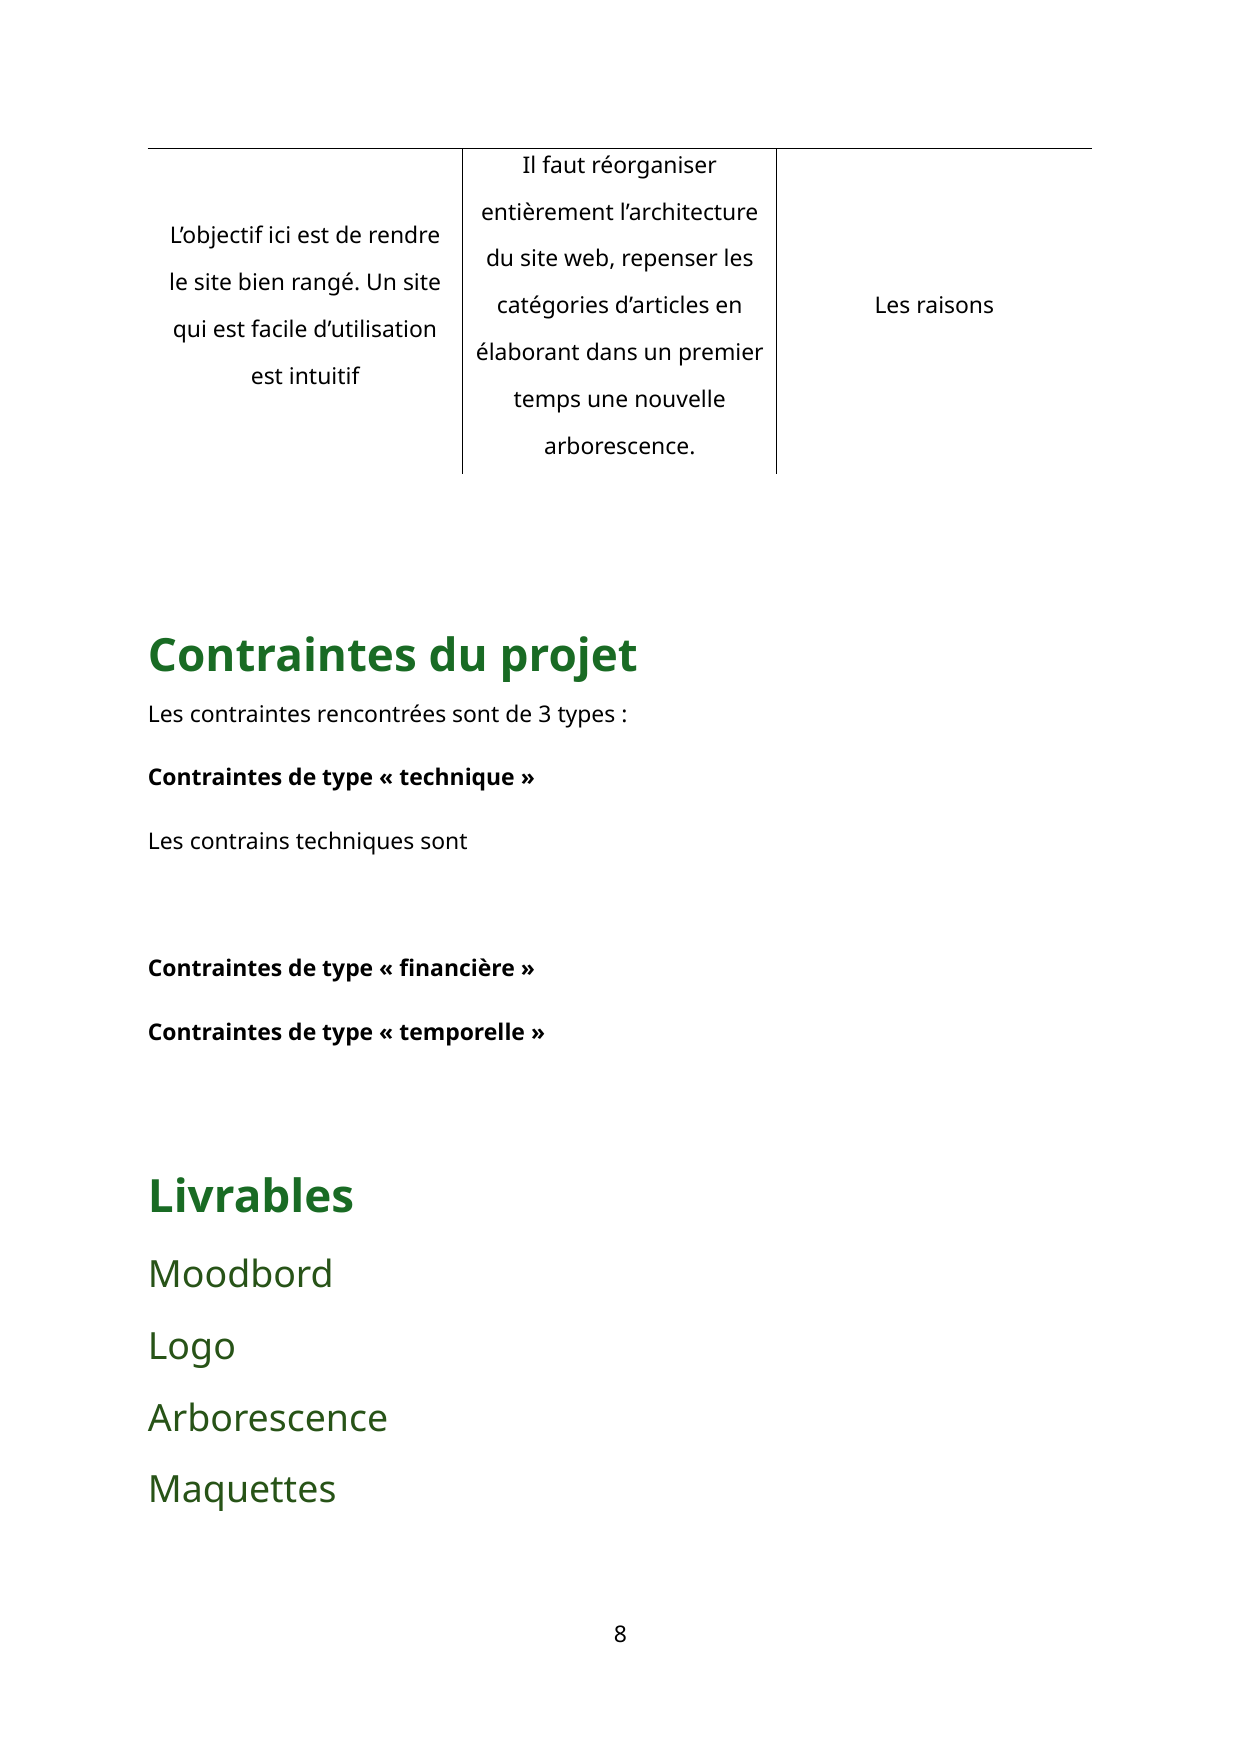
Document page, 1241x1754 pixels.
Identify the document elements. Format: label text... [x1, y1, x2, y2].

table_cell Les raisons [777, 149, 1092, 474]
subtitle Logo [148, 1319, 1093, 1370]
text Les contraintes rencontrées sont de 3 types : [148, 698, 1093, 729]
subtitle Contraintes du projet [148, 622, 1093, 684]
subtitle Arborescence [148, 1391, 1093, 1442]
text Les contrains techniques sont [148, 825, 1093, 856]
table_cell Il faut réorganiser entièrement l’architecture du site web, repenser les catégories d’articles en élaborant dans un premier temps une nouvelle arborescence. [463, 149, 776, 474]
subtitle Moodbord [148, 1247, 1093, 1298]
text Contraintes de type « financière » [148, 952, 1093, 983]
subtitle Livrables [148, 1163, 1093, 1226]
table_cell L’objectif ici est de rendre le site bien rangé. Un site qui est facile d’utilisation est intuitif [148, 149, 462, 474]
text Contraintes de type « technique » [148, 761, 1093, 793]
text Contraintes de type « temporelle » [148, 1016, 1093, 1047]
subtitle Maquettes [148, 1463, 1093, 1514]
